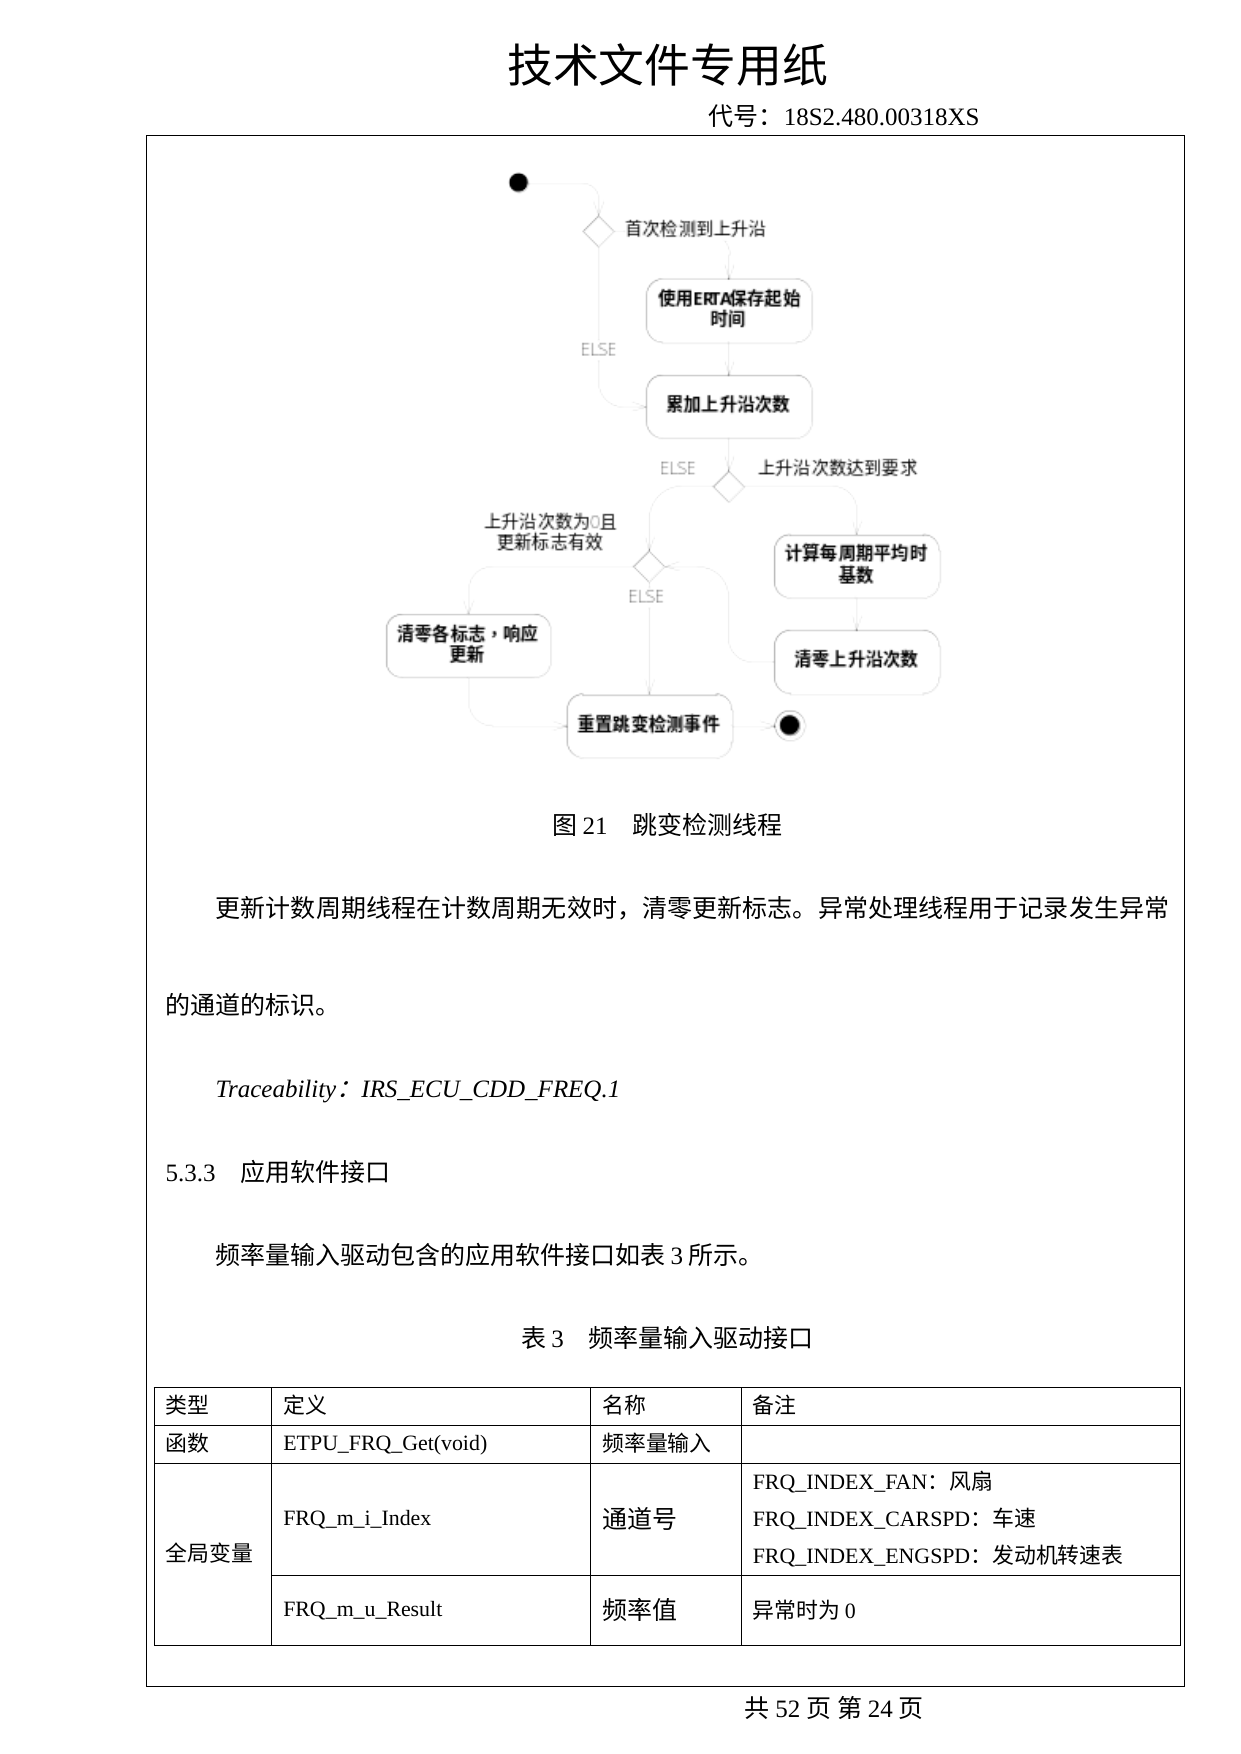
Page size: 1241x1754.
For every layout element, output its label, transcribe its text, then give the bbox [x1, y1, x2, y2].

table_cell 频率值 [591, 1576, 741, 1645]
table_cell ETPU_FRQ_Get(void) [272, 1426, 590, 1463]
table_cell [742, 1426, 1180, 1463]
table_cell 异常时为0 [742, 1576, 1180, 1645]
table_header 类型 [155, 1388, 271, 1425]
table_cell 函数 [155, 1426, 271, 1463]
text 应用软件接口 [165, 1138, 1169, 1203]
table_cell 频率量输入 [591, 1426, 741, 1463]
text 频率量输入驱动包含的应用软件接口如表3所示。 [165, 1221, 1169, 1286]
text 表3 频率量输入驱动接口 [165, 1304, 1169, 1369]
table_cell FRQ_m_u_Result [272, 1576, 590, 1645]
text Traceability：IRS_ECU_CDD_FREQ.1 [165, 1054, 1169, 1119]
table_cell 全局变量 [155, 1464, 271, 1645]
text 图21 跳变检测线程 [165, 791, 1169, 856]
table_cell 通道号 [591, 1464, 741, 1575]
table_header 备注 [742, 1388, 1180, 1425]
table_header 名称 [591, 1388, 741, 1425]
text 更新计数周期线程在计数周期无效时，清零更新标志。异常处理线程用于记录发生异常的通道的标识。 [165, 874, 1169, 1036]
table_header 定义 [272, 1388, 590, 1425]
table_cell FRQ_INDEX_FAN：风扇 FRQ_INDEX_CARSPD：车速 FRQ_INDEX_ENGSPD：发动机转速表 [742, 1464, 1180, 1575]
table_cell FRQ_m_i_Index [272, 1464, 590, 1575]
